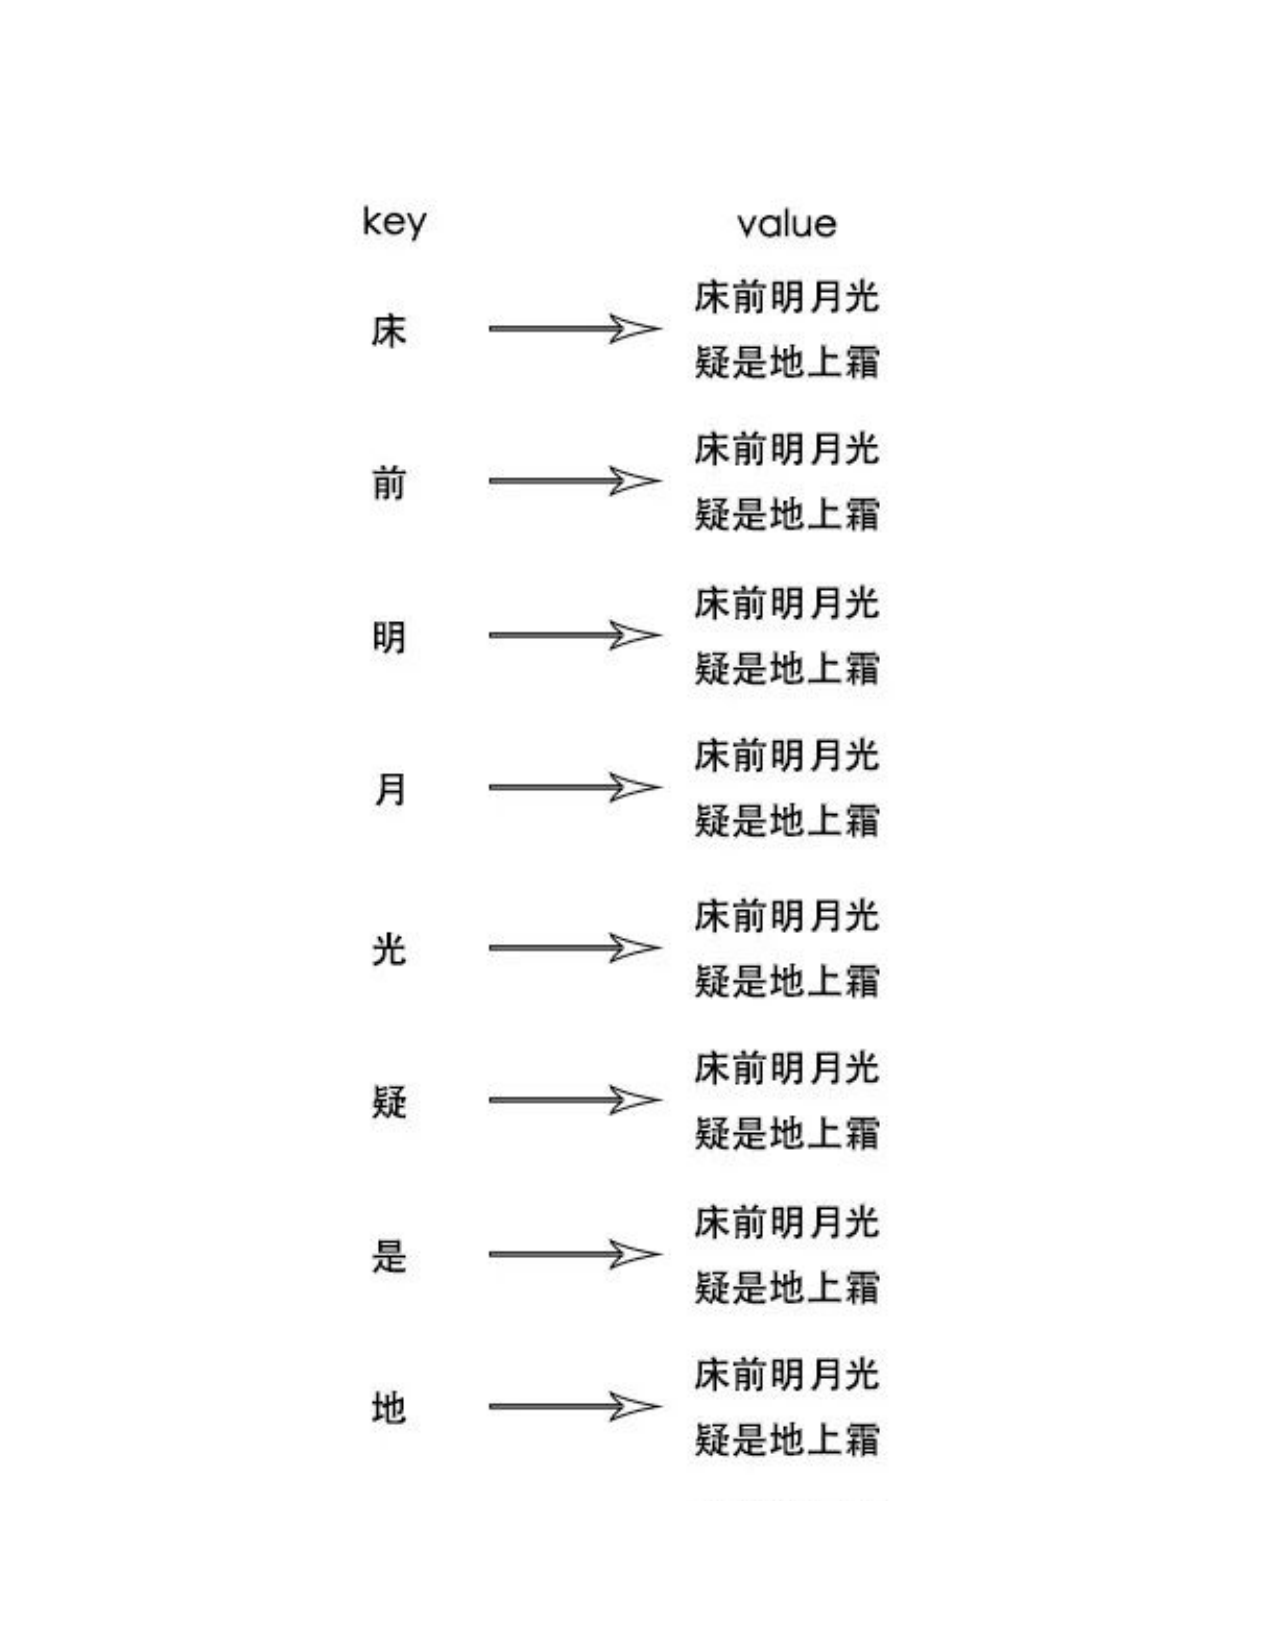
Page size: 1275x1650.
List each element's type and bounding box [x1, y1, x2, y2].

picture [187, 150, 1025, 1501]
